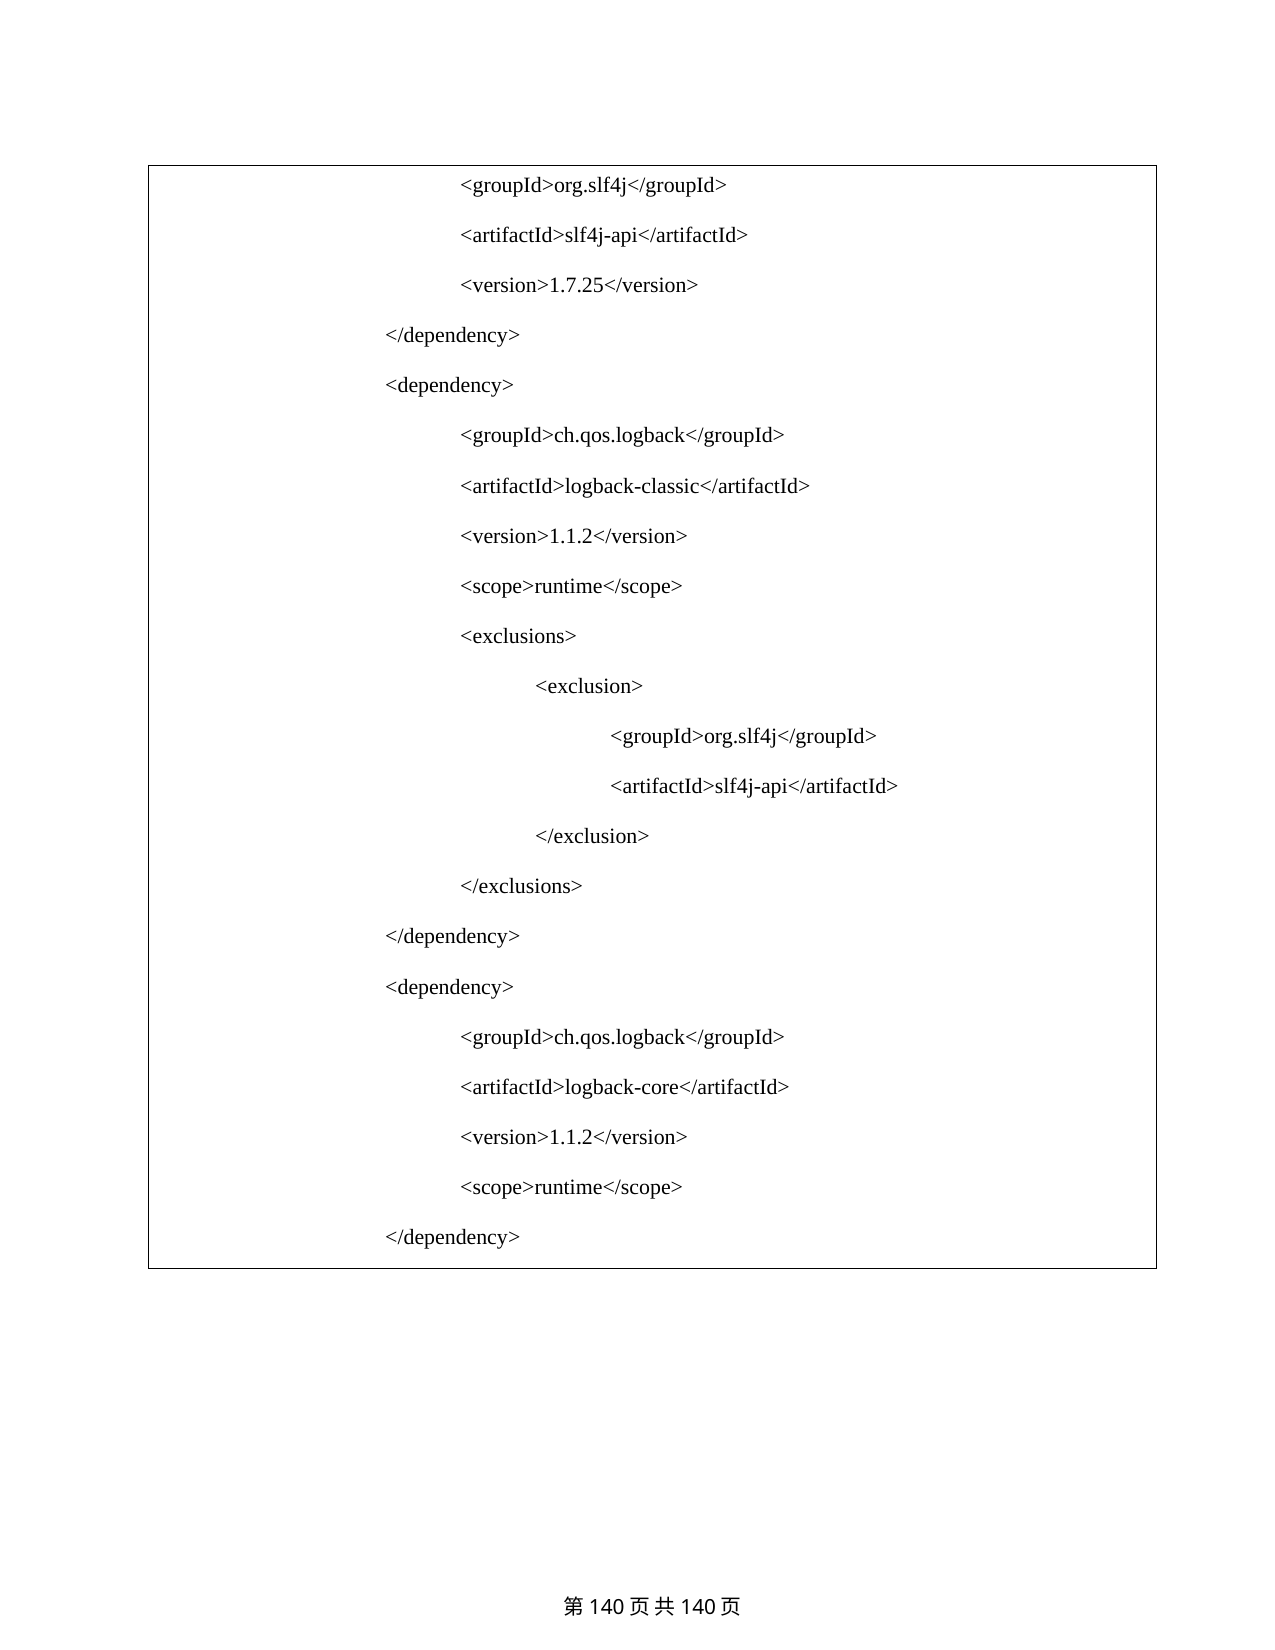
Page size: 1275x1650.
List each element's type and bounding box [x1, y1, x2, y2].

table_header [149, 166, 1156, 1268]
